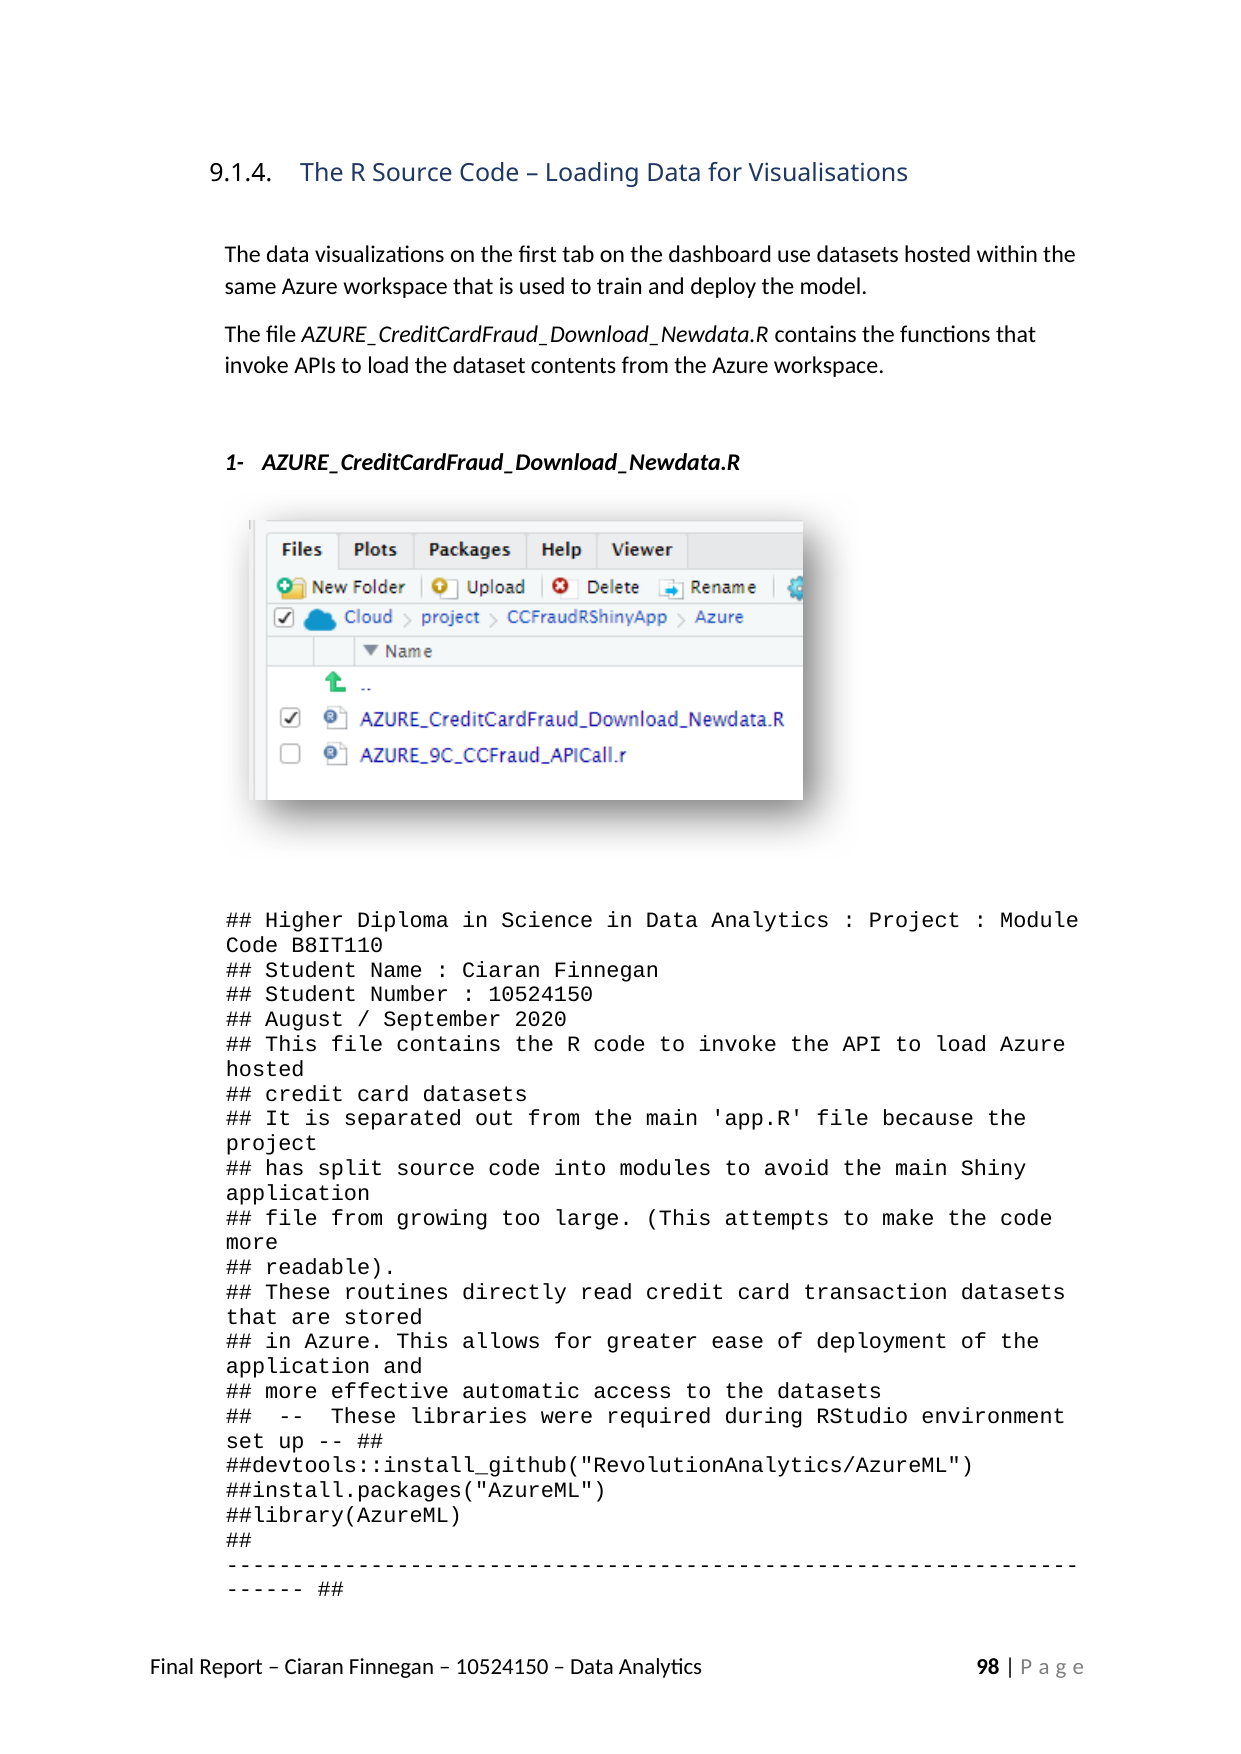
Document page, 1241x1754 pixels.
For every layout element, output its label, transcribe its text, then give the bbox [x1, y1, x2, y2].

text ## ----------------------------------------------------------------------- ## [226, 1529, 1090, 1603]
text ## This file contains the R code to invoke the API to load Azure hosted [226, 1033, 1090, 1083]
text ## These routines directly read credit card transaction datasets that are stored [226, 1281, 1090, 1331]
text ## It is separated out from the main 'app.R' file because the project [226, 1107, 1090, 1157]
picture [249, 520, 803, 800]
text ##library(AzureML) [226, 1504, 1090, 1529]
text ## file from growing too large. (This attempts to make the code more [226, 1207, 1090, 1256]
text ## Student Number : 10524150 [226, 983, 1090, 1008]
text ##install.packages("AzureML") [226, 1479, 1090, 1504]
text The file AZURE_CreditCardFraud_Download_Newdata.R contains the functions that invoke APIs to load the dataset contents from the Azure workspace. [224, 319, 1090, 380]
text ## credit card datasets [226, 1083, 1090, 1107]
text ## more effective automatic access to the datasets [226, 1380, 1090, 1405]
text ## -- These libraries were required during RStudio environment set up -- ## [226, 1405, 1090, 1454]
text ## in Azure. This allows for greater ease of deployment of the application and [226, 1331, 1090, 1380]
text ## August / September 2020 [226, 1008, 1090, 1033]
text ## readable). [226, 1256, 1090, 1281]
text ## Student Name : Ciaran Finnegan [226, 959, 1090, 983]
text ## has split source code into modules to avoid the main Shiny application [226, 1157, 1090, 1207]
subtitle The R Source Code – Loading Data for Visualisations [209, 154, 1090, 188]
text ##devtools::install_github("RevolutionAnalytics/AzureML") [226, 1454, 1090, 1479]
list AZURE_CreditCardFraud_Download_Newdata.R [224, 447, 1090, 476]
text The data visualizations on the first tab on the dashboard use datasets hosted within the same Azure workspace that is used to train and deploy the model. [224, 239, 1090, 300]
text ## Higher Diploma in Science in Data Analytics : Project : Module Code B8IT110 [226, 909, 1090, 959]
